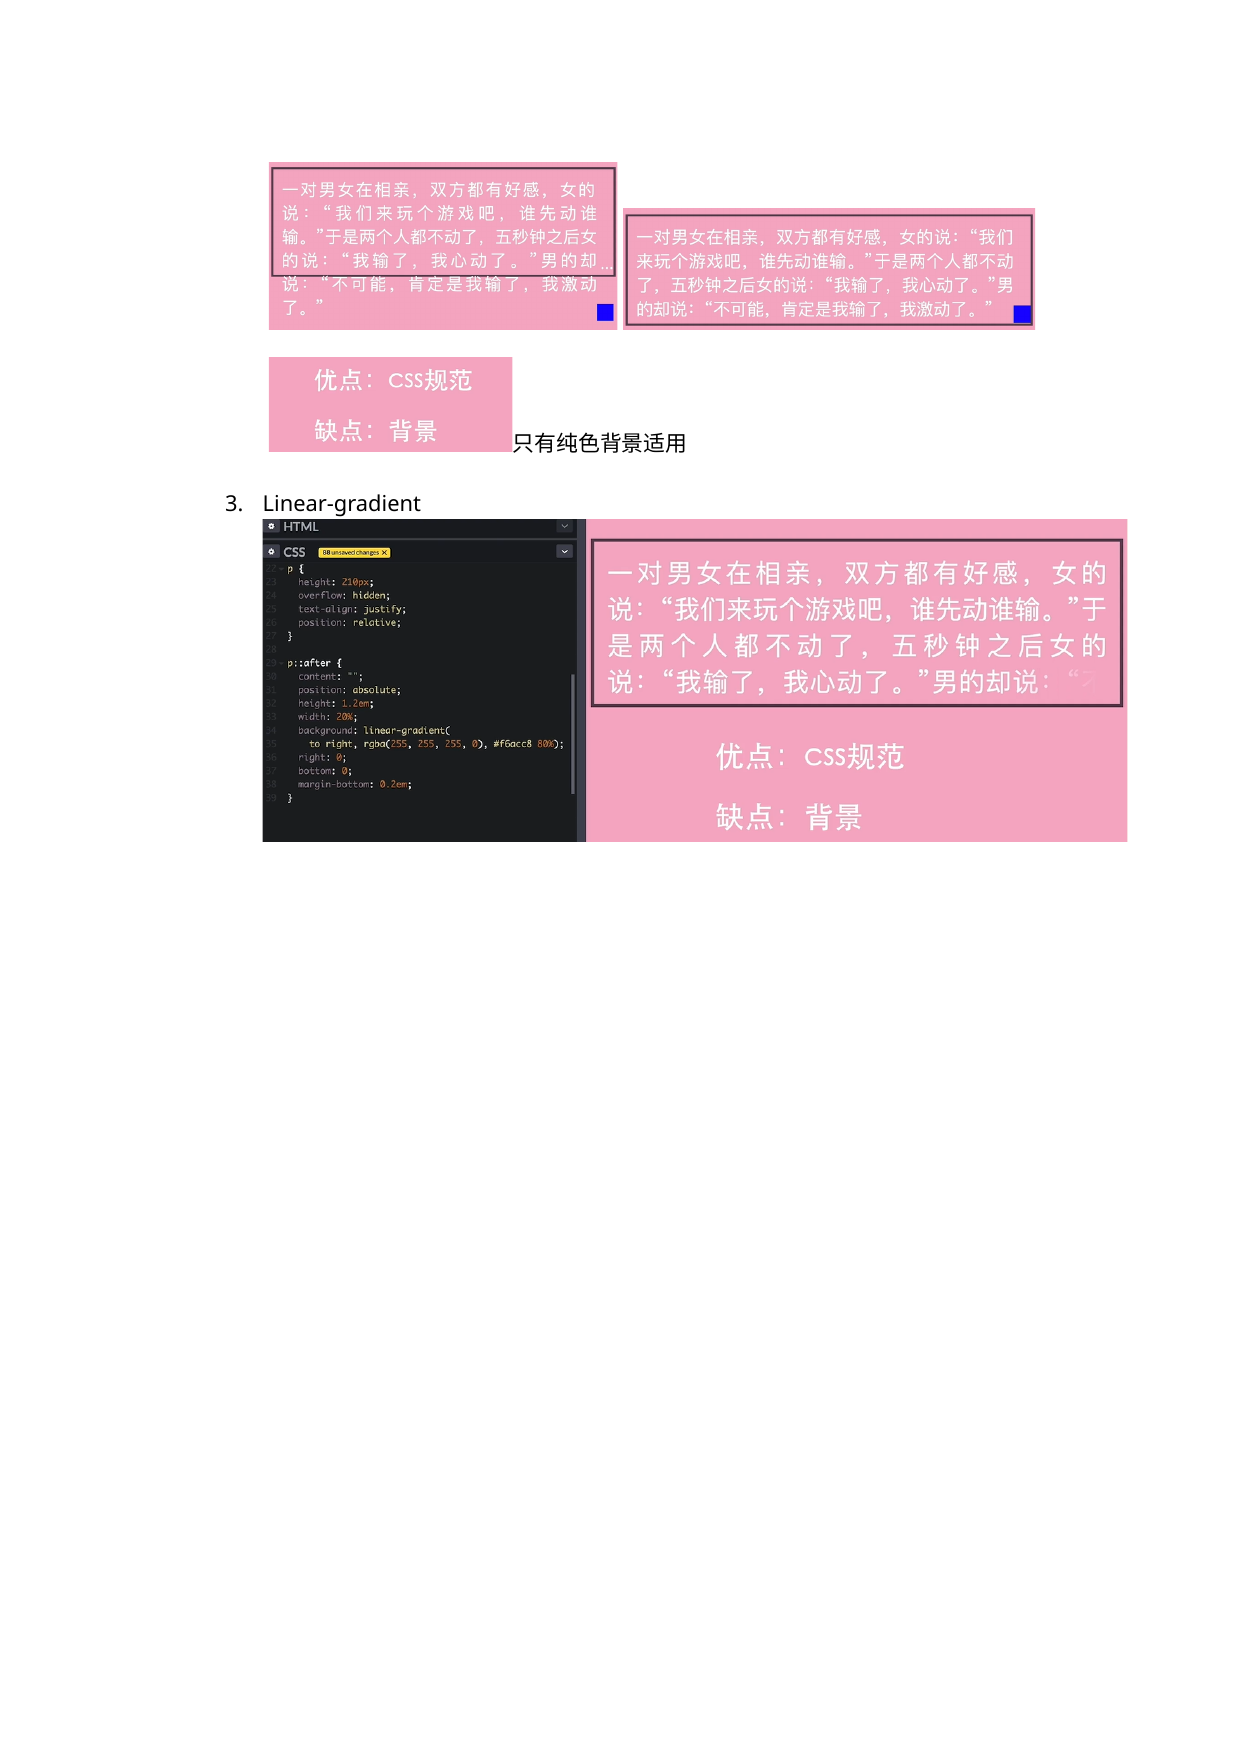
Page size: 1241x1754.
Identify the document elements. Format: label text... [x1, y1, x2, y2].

picture [623, 208, 1036, 330]
picture [262, 519, 1128, 842]
picture [268, 162, 618, 330]
picture [268, 357, 513, 452]
text 只有纯色背景适用 [269, 357, 1053, 487]
list Linear-gradient [225, 487, 1053, 519]
